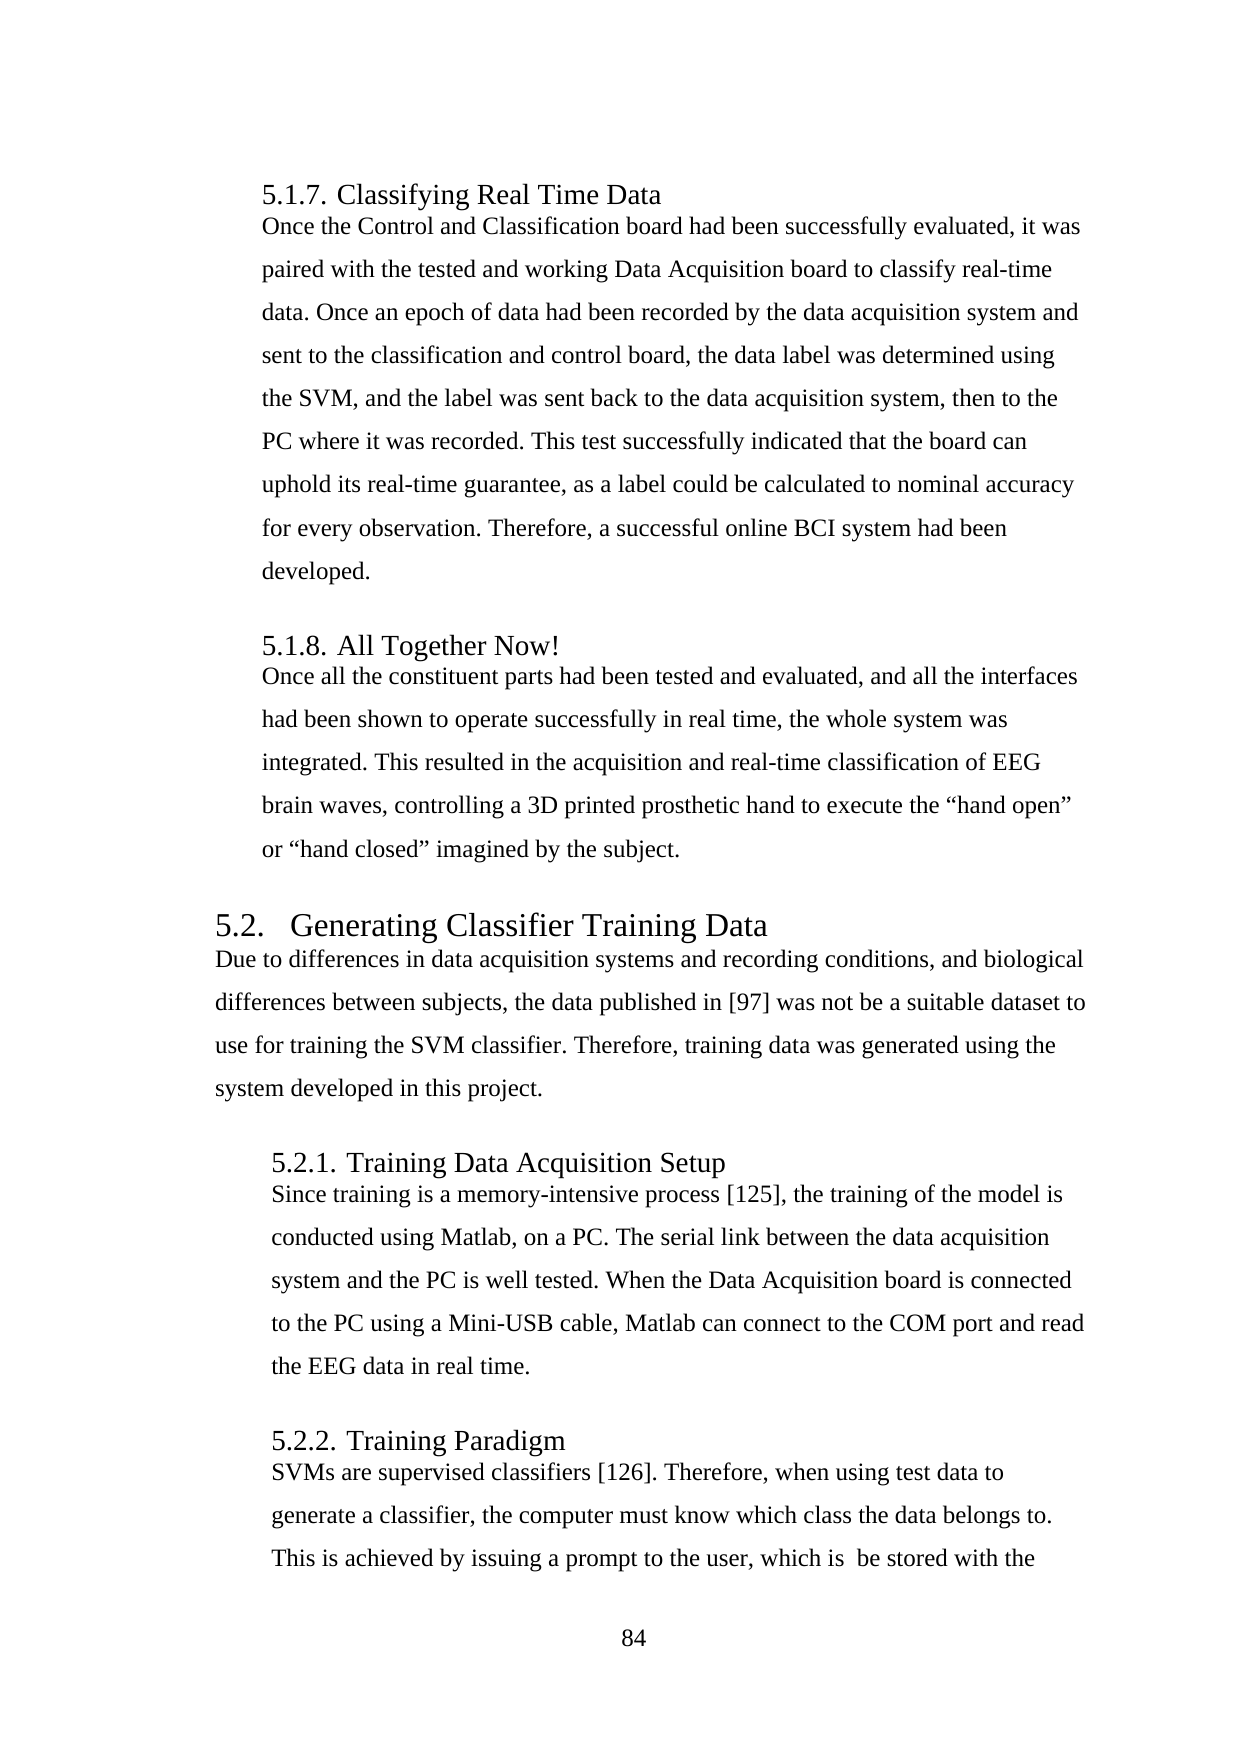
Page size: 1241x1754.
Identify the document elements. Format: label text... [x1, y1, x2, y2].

text Once all the constituent parts had been tested and evaluated, and all the interfaces had been shown to operate successfully in real time, the whole system was integrated. This resulted in the acquisition and real-time classification of EEG brain waves, controlling a 3D printed prosthetic hand to execute the “hand open” or “hand closed” imagined by the subject. [262, 661, 1090, 862]
text Due to differences in data acquisition systems and recording conditions, and biological differences between subjects, the data published in [97] was not be a suitable dataset to use for training the SVM classifier. Therefore, training data was generated using the system developed in this project. [215, 944, 1090, 1102]
subtitle Generating Classifier Training Data [215, 906, 1090, 944]
text Once the Control and Classification board had been successfully evaluated, it was paired with the tested and working Data Acquisition board to classify real-time data. Once an epoch of data had been recorded by the data acquisition system and sent to the classification and control board, the data label was determined using the SVM, and the label was sent back to the data acquisition system, then to the PC where it was recorded. This test successfully indicated that the board can uphold its real-time guarantee, as a label could be calculated to nominal accuracy for every observation. Therefore, a successful online BCI system had been developed. [262, 211, 1090, 584]
subtitle Training Data Acquisition Setup [271, 1145, 1090, 1179]
subtitle All Together Now! [262, 628, 1090, 661]
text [271, 1457, 1090, 1572]
subtitle Training Paradigm [271, 1423, 1090, 1457]
subtitle Classifying Real Time Data [262, 177, 1090, 211]
text Since training is a memory-intensive process [125], the training of the model is conducted using Matlab, on a PC. The serial link between the data acquisition system and the PC is well tested. When the Data Acquisition board is connected to the PC using a Mini-USB cable, Matlab can connect to the COM port and read the EEG data in real time. [271, 1179, 1090, 1380]
